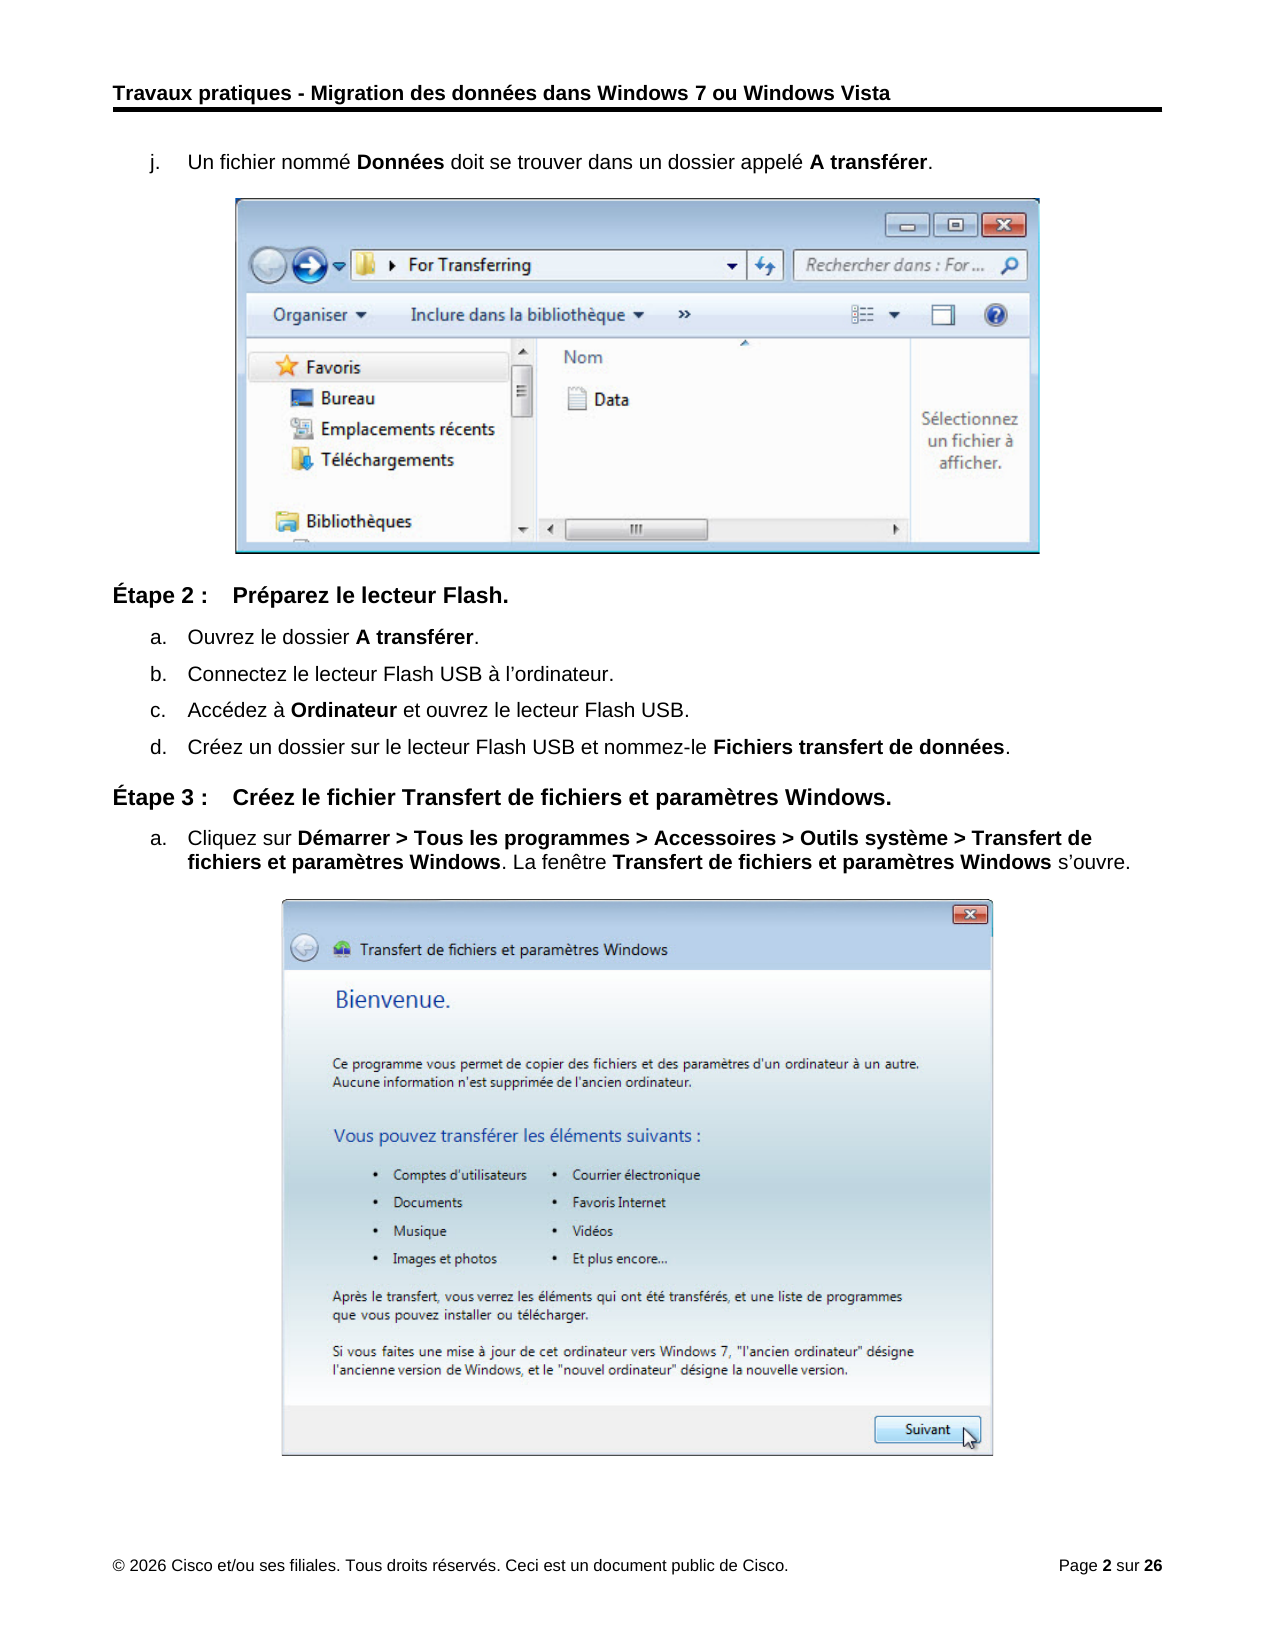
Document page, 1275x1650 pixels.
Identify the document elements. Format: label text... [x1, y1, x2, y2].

text Connectez le lecteur Flash USB à l’ordinateur. [150, 662, 1162, 686]
text Créez un dossier sur le lecteur Flash USB et nommez-le Fichiers transfert de données. [150, 734, 1162, 758]
picture [281, 899, 994, 1456]
picture [235, 198, 1040, 554]
text Un fichier nommé Données doit se trouver dans un dossier appelé A transférer. [150, 150, 1162, 174]
list Cliquez sur Démarrer > Tous les programmes > Accessoires > Outils système > Transfert de fichiers et paramètres Windows. La fenêtre Transfert de fichiers et paramètres Windows s’ouvre. [150, 826, 1162, 874]
text Préparez le lecteur Flash. [112, 582, 1162, 609]
text Créez le fichier Transfert de fichiers et paramètres Windows. [112, 783, 1162, 810]
list Ouvrez le dossier A transférer. [150, 625, 1162, 649]
text Accédez à Ordinateur et ouvrez le lecteur Flash USB. [150, 698, 1162, 722]
